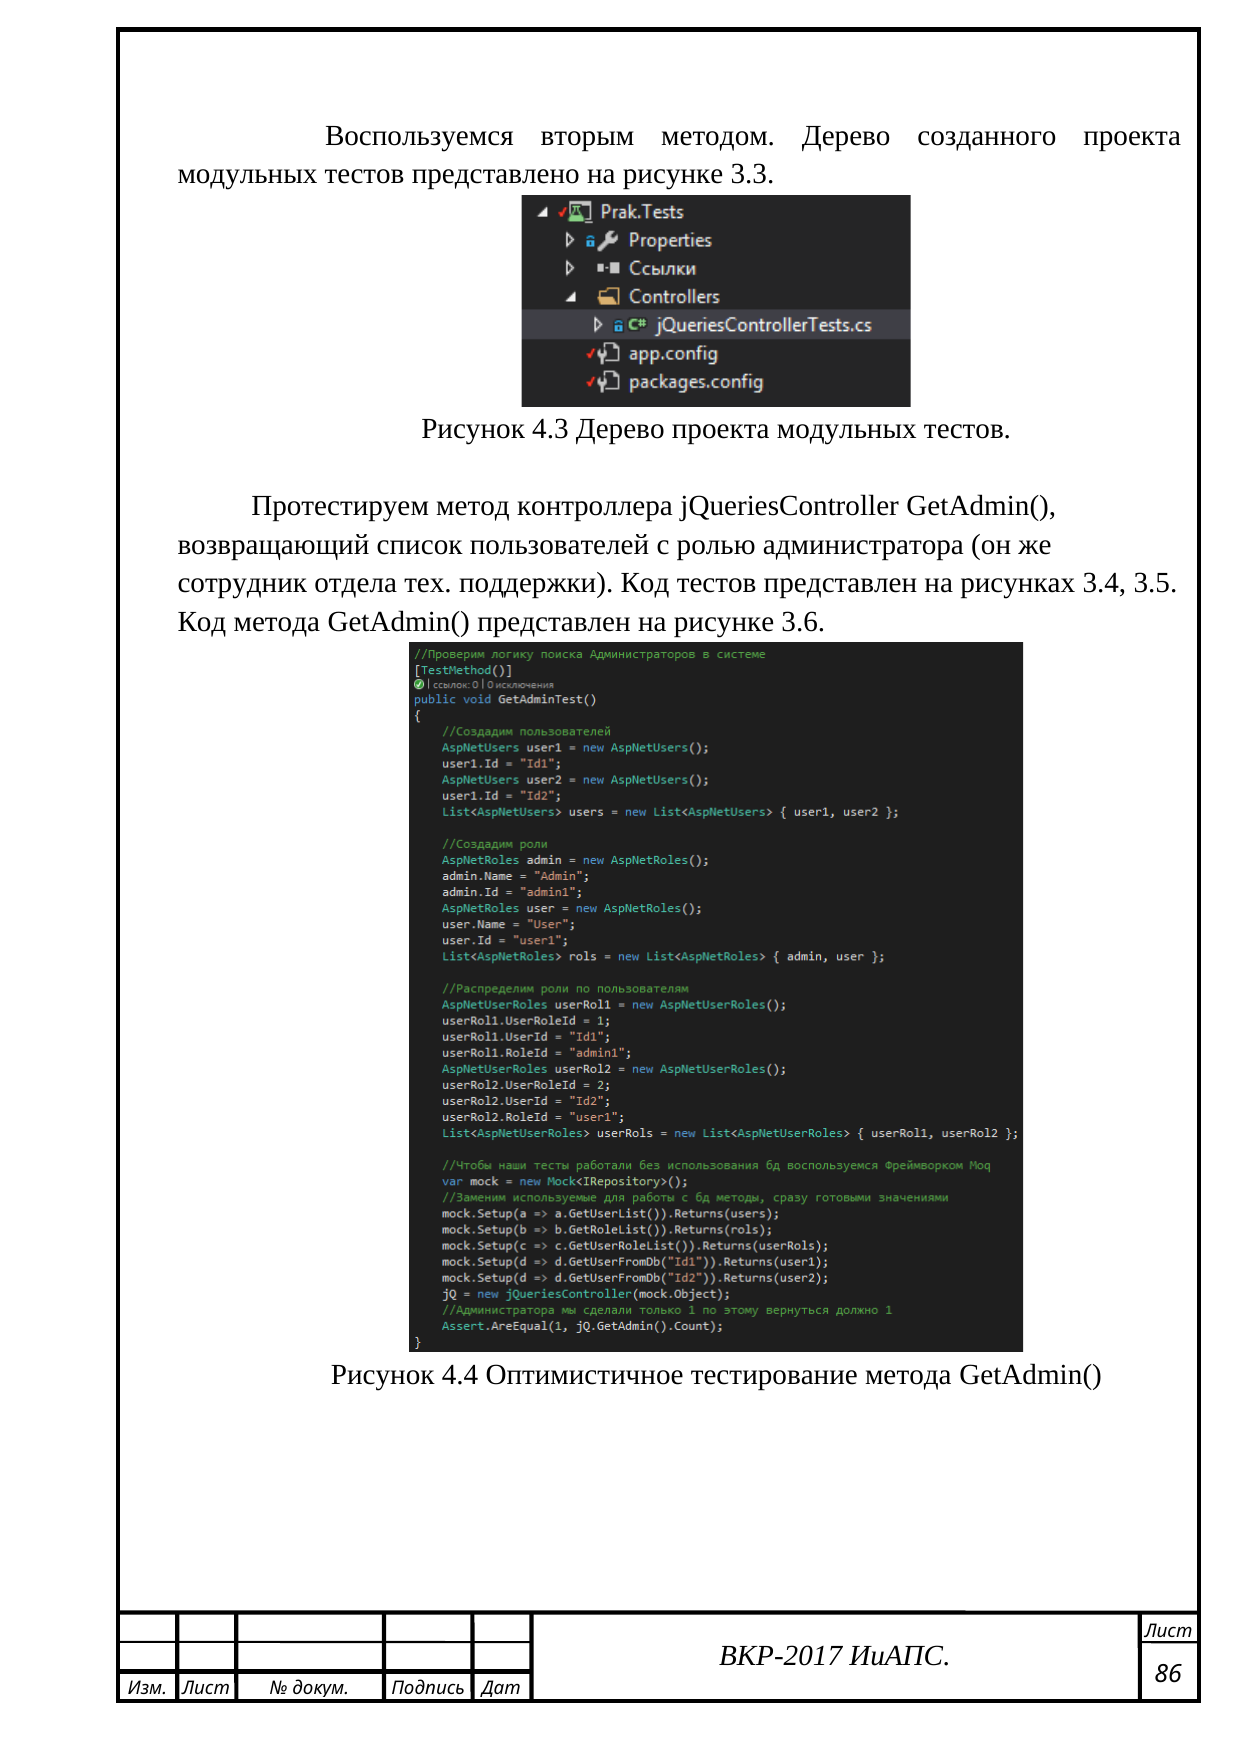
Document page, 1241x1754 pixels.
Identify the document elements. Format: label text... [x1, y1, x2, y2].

list Рисунок 4.4 Оптимистичное тестирование метода GetAdmin() [177, 1357, 1181, 1390]
list Протестируем метод контроллера jQueriesController GetAdmin(), возвращающий список пользователей с ролью администратора (он же сотрудник отдела тех. поддержки). Код тестов представлен на рисунках 3.4, 3.5. Код метода GetAdmin() представлен на рисунке 3.6. [177, 488, 1181, 637]
list Воспользуемся вторым методом. Дерево созданного проекта модульных тестов представлено на рисунке 3.3. [177, 118, 1181, 190]
list Рисунок 4.3 Дерево проекта модульных тестов. [177, 411, 1181, 445]
picture [409, 642, 1024, 1352]
picture [521, 195, 911, 407]
